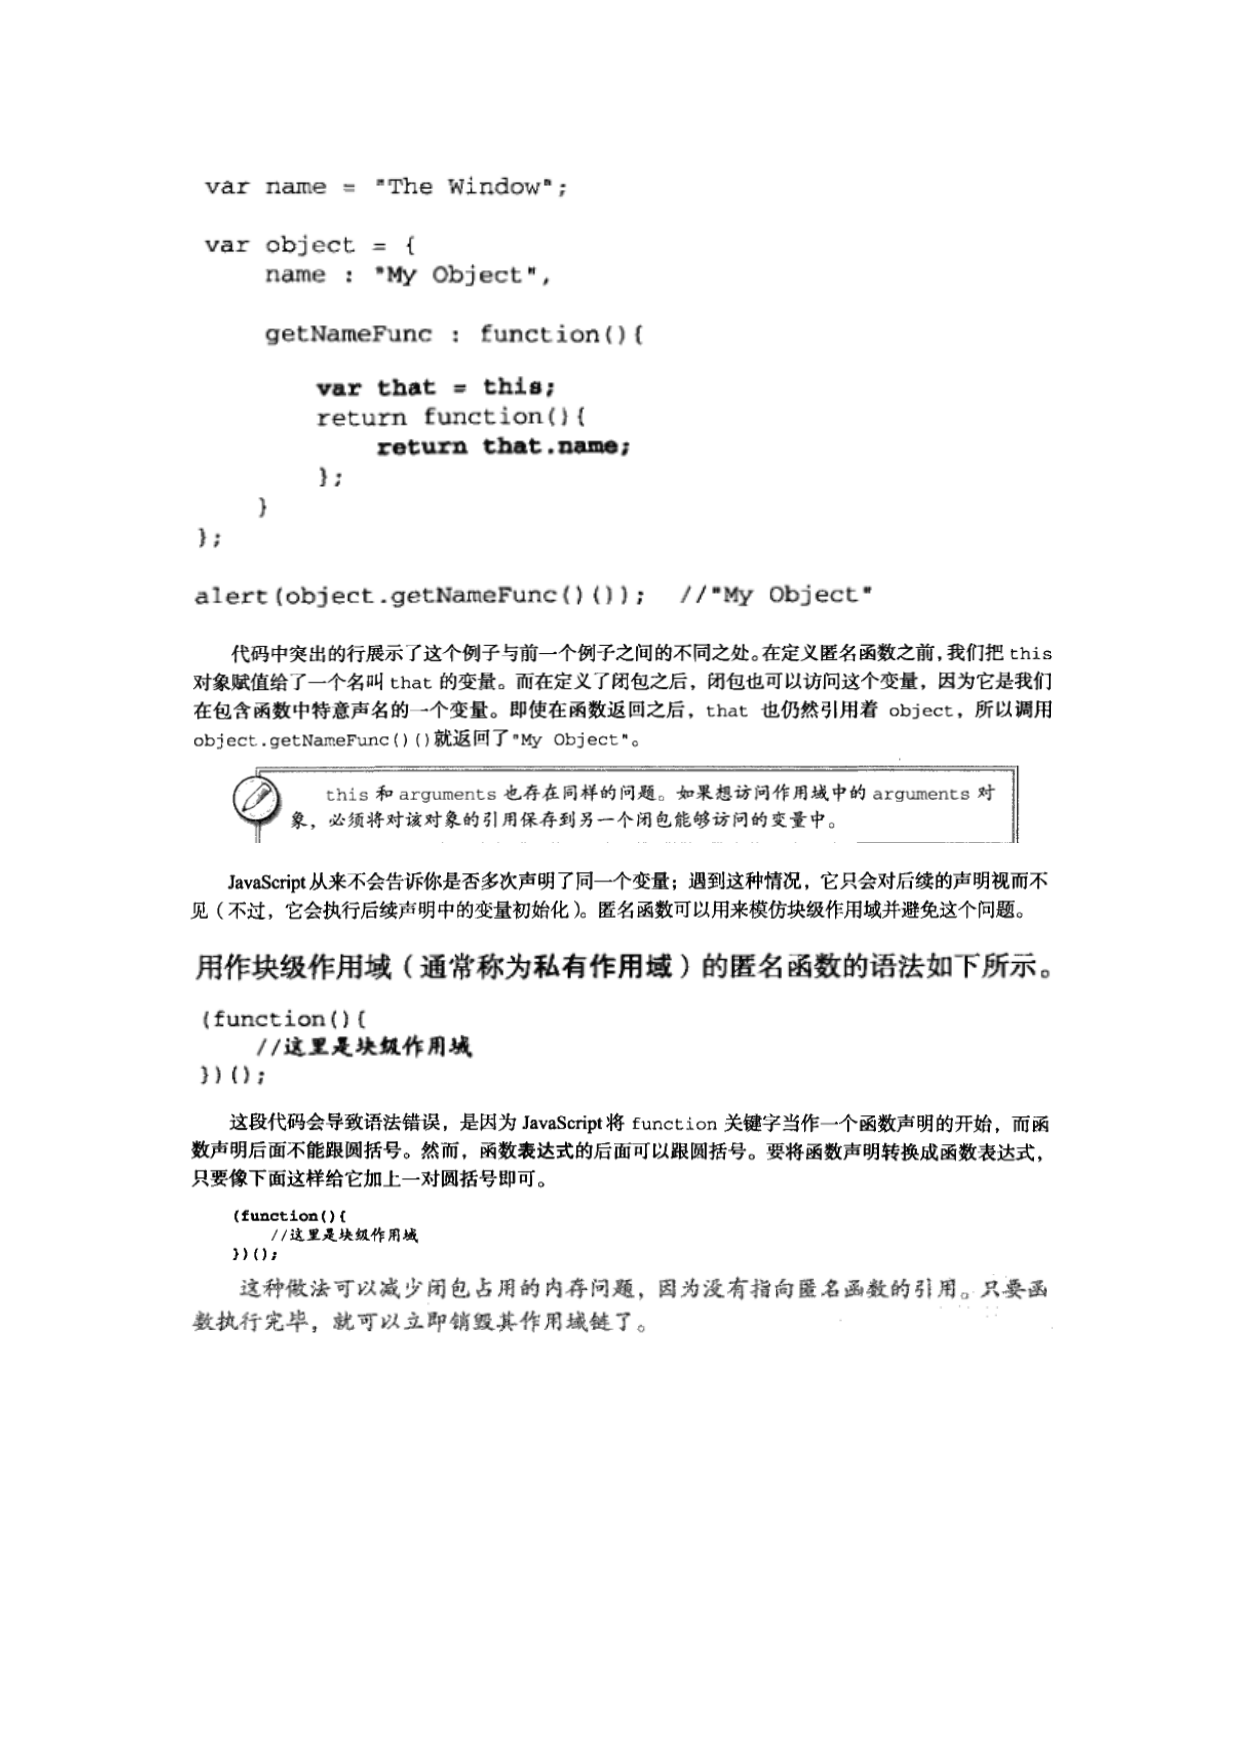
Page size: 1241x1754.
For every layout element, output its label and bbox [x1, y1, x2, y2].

picture [187, 643, 1053, 843]
picture [187, 1274, 1053, 1335]
picture [187, 869, 1053, 923]
picture [187, 376, 883, 611]
picture [187, 168, 650, 351]
picture [187, 940, 1053, 1091]
picture [187, 1106, 1053, 1263]
